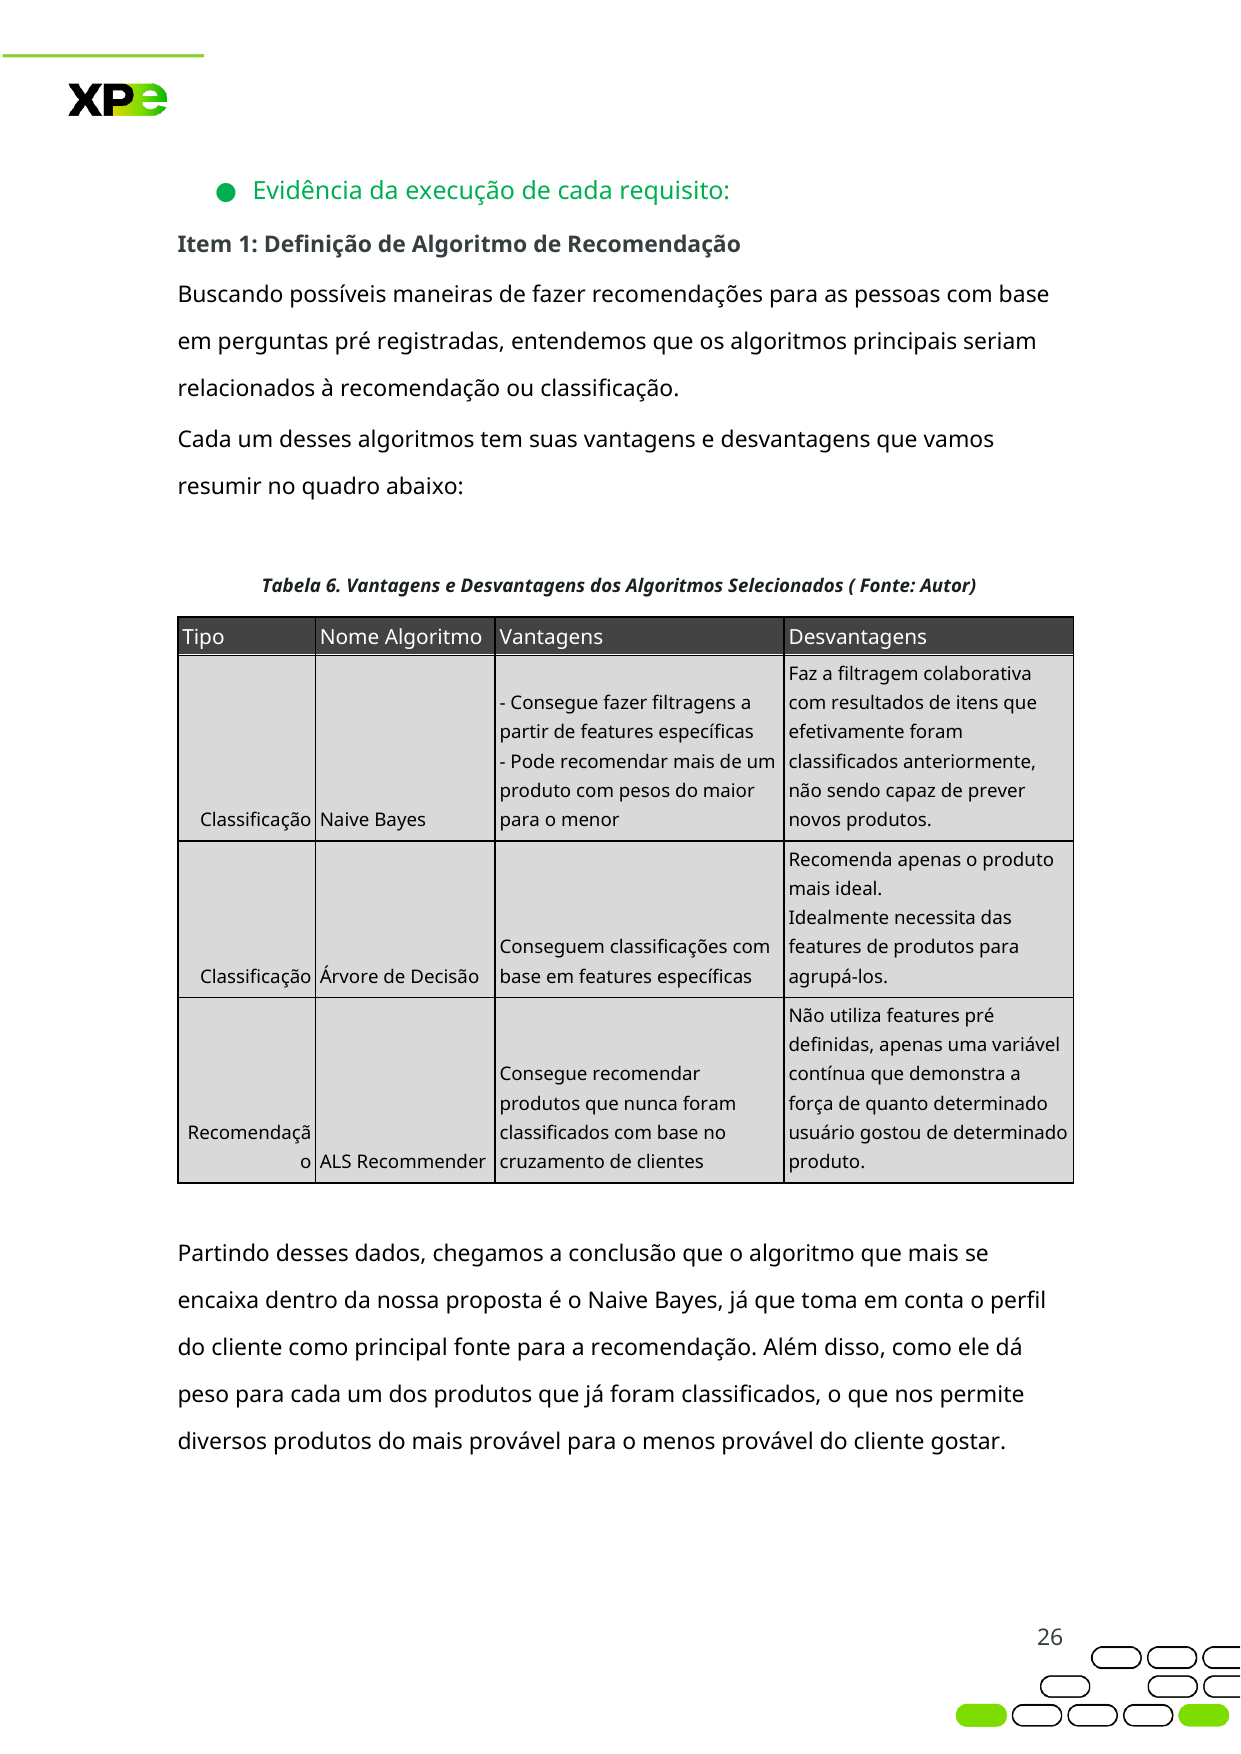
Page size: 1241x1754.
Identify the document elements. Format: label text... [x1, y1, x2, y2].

picture [2, 51, 205, 148]
subtitle Evidência da execução de cada requisito: [215, 173, 1063, 207]
text Partindo desses dados, chegamos a conclusão que o algoritmo que mais se encaixa dentro da nossa proposta é o Naive Bayes, já que toma em conta o perfil do cliente como principal fonte para a recomendação. Além disso, como ele dá peso para cada um dos produtos que já foram classificados, o que nos permite diversos produtos do mais provável para o menos provável do cliente gostar. [177, 1237, 1063, 1456]
picture [955, 1646, 1241, 1727]
text Tabela 6. Vantagens e Desvantagens dos Algoritmos Selecionados ( Fonte: Autor) [177, 572, 1063, 597]
text Cada um desses algoritmos tem suas vantagens e desvantagens que vamos resumir no quadro abaixo: [177, 423, 1063, 501]
text Item 1: Definição de Algoritmo de Recomendação [177, 228, 1063, 259]
text Buscando possíveis maneiras de fazer recomendações para as pessoas com base em perguntas pré registradas, entendemos que os algoritmos principais seriam relacionados à recomendação ou classificação. [177, 278, 1063, 403]
